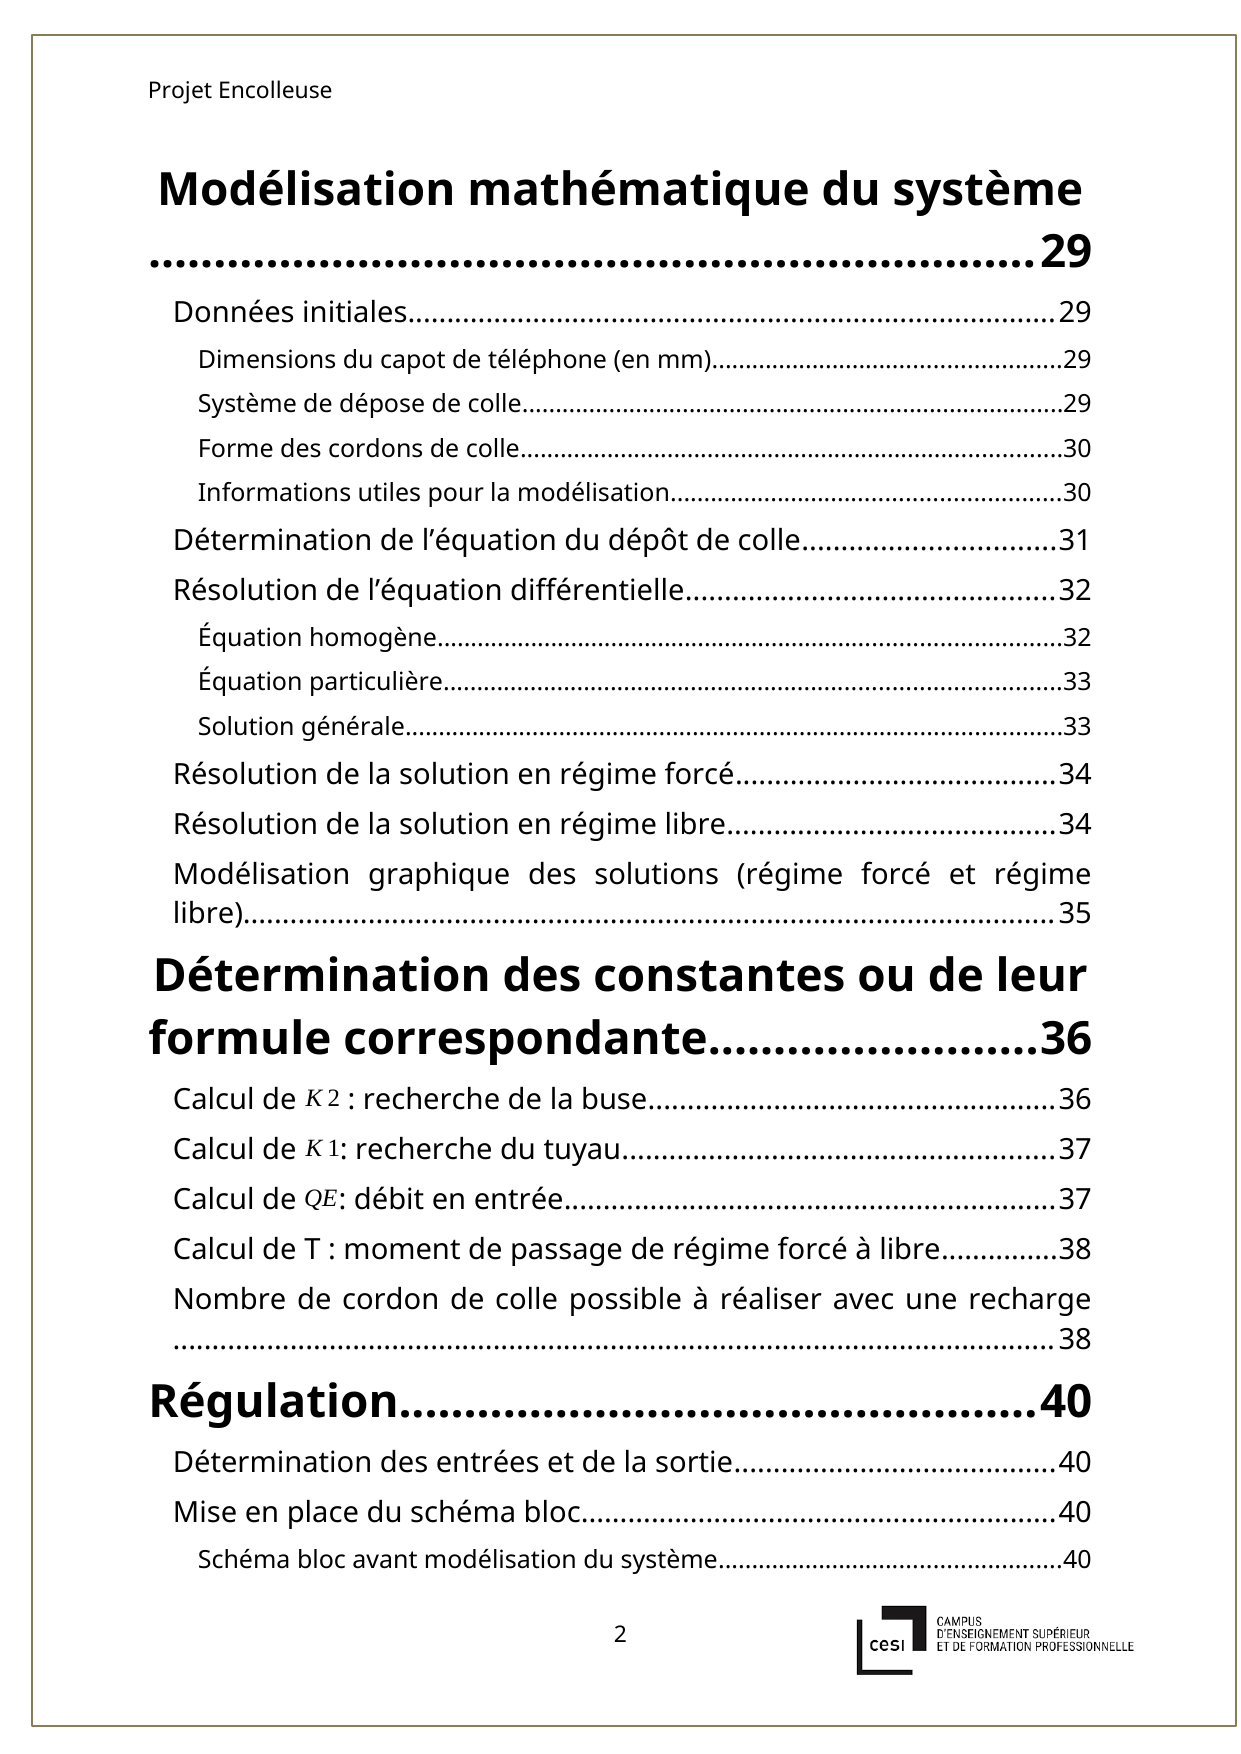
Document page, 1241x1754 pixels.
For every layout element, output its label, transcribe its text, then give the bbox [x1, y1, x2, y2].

text Mise en place du schéma bloc 40 [173, 1491, 1093, 1531]
text Équation homogène 32 [198, 619, 1093, 653]
text Équation particulière 33 [198, 664, 1093, 698]
text Forme des cordons de colle 30 [198, 430, 1093, 464]
text Système de dépose de colle 29 [198, 386, 1093, 420]
text Résolution de la solution en régime forcé 34 [173, 753, 1093, 793]
text Modélisation graphique des solutions (régime forcé et régime libre) 35 [173, 853, 1093, 932]
text Résolution de la solution en régime libre 34 [173, 803, 1093, 843]
text Résolution de l’équation différentielle 32 [173, 569, 1093, 609]
text Détermination des constantes ou de leur formule correspondante 36 [148, 943, 1093, 1068]
text Dimensions du capot de téléphone (en mm) 29 [198, 341, 1093, 375]
picture [845, 1594, 1144, 1686]
text Informations utiles pour la modélisation 30 [198, 475, 1093, 509]
text Calcul de : recherche du tuyau 37 [173, 1128, 1093, 1168]
text Détermination de l’équation du dépôt de colle 31 [173, 519, 1093, 559]
text Modélisation mathématique du système 29 [148, 156, 1093, 281]
text Calcul de : débit en entrée 37 [173, 1178, 1093, 1218]
text Détermination des entrées et de la sortie 40 [173, 1441, 1093, 1481]
text Calcul de : recherche de la buse 36 [173, 1078, 1093, 1118]
text Données initiales 29 [173, 291, 1093, 331]
text Nombre de cordon de colle possible à réaliser avec une recharge 38 [173, 1278, 1093, 1358]
text Régulation 40 [148, 1368, 1093, 1431]
text Schéma bloc avant modélisation du système 40 [198, 1541, 1093, 1575]
text Calcul de T : moment de passage de régime forcé à libre 38 [173, 1228, 1093, 1268]
text Solution générale 33 [198, 708, 1093, 742]
